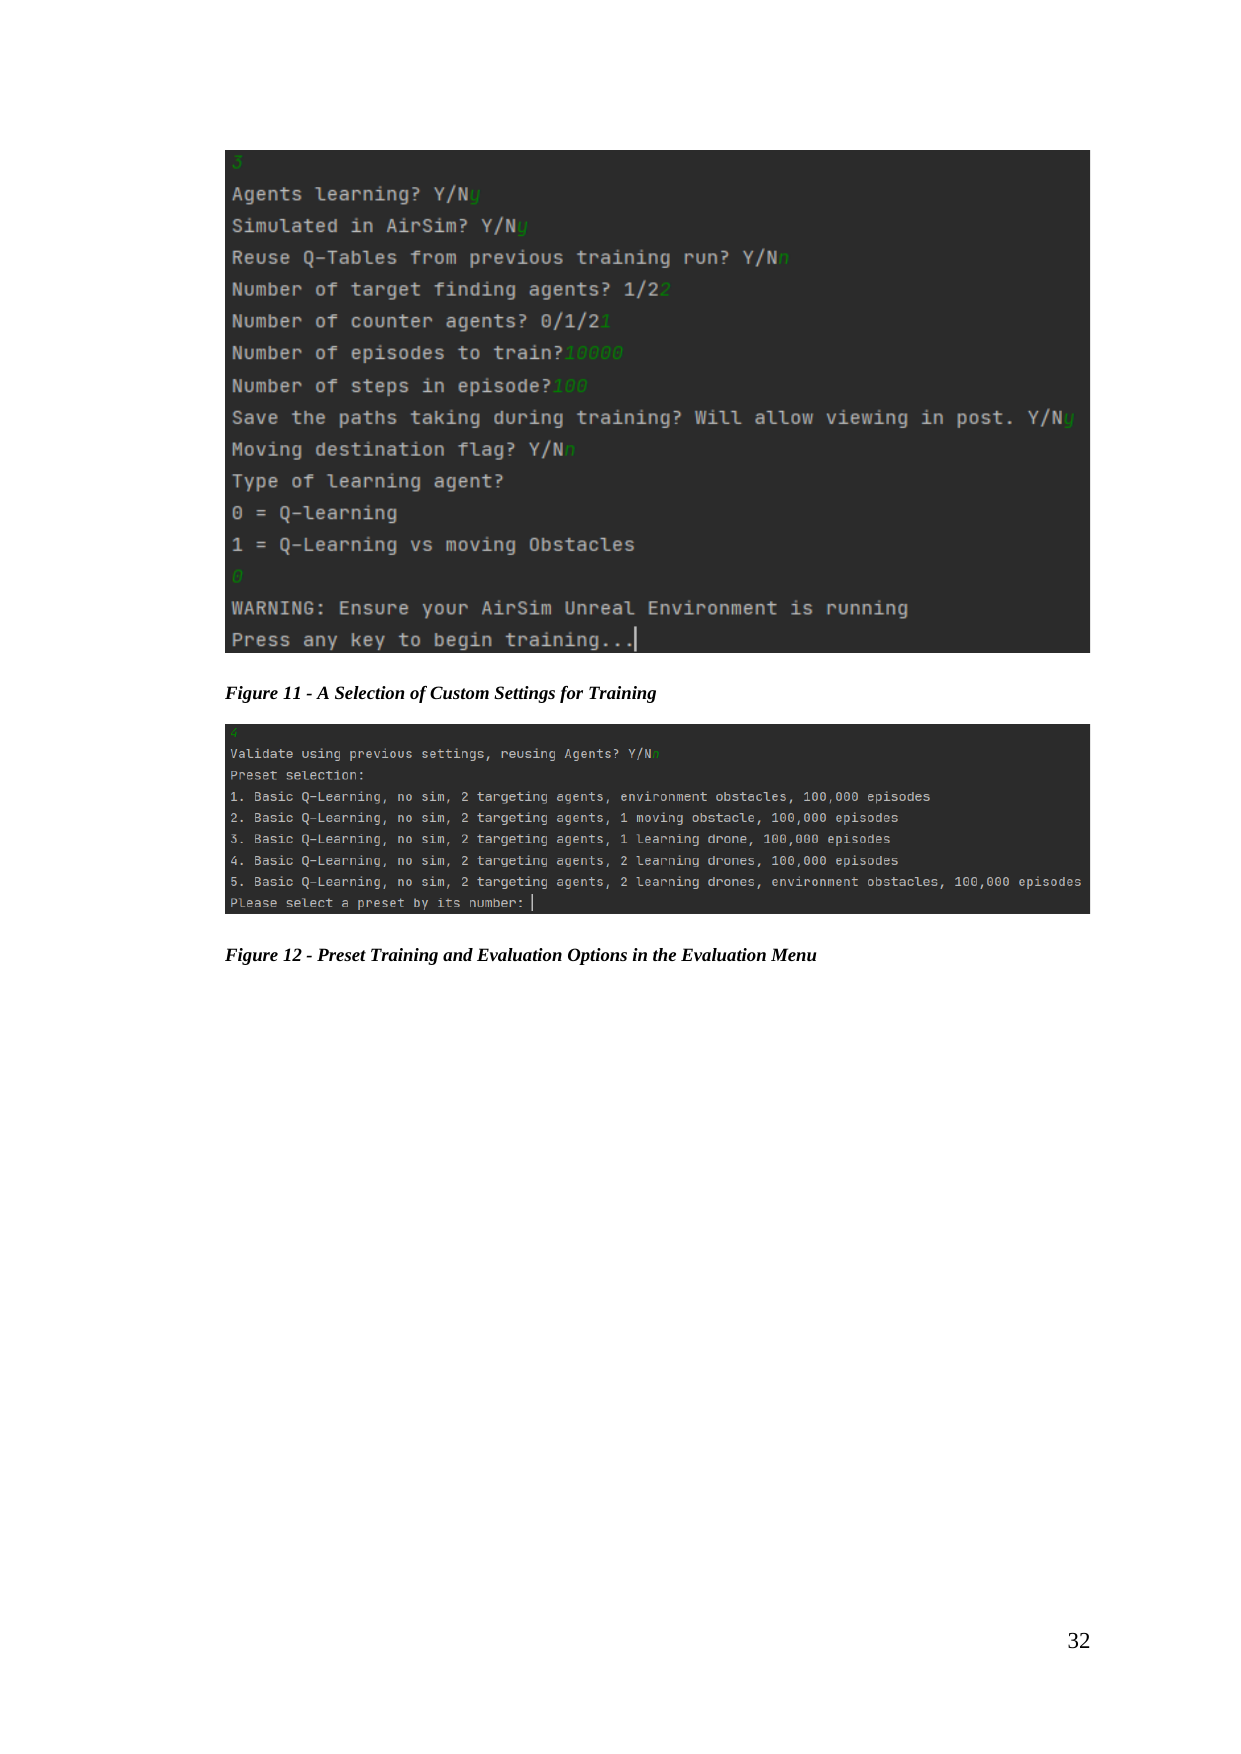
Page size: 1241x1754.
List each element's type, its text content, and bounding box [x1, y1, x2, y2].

text Figure 11 - A Selection of Custom Settings for Training [225, 682, 1090, 704]
picture [225, 150, 1091, 653]
picture [225, 724, 1091, 914]
text Figure 12 - Preset Training and Evaluation Options in the Evaluation Menu [225, 944, 1090, 965]
